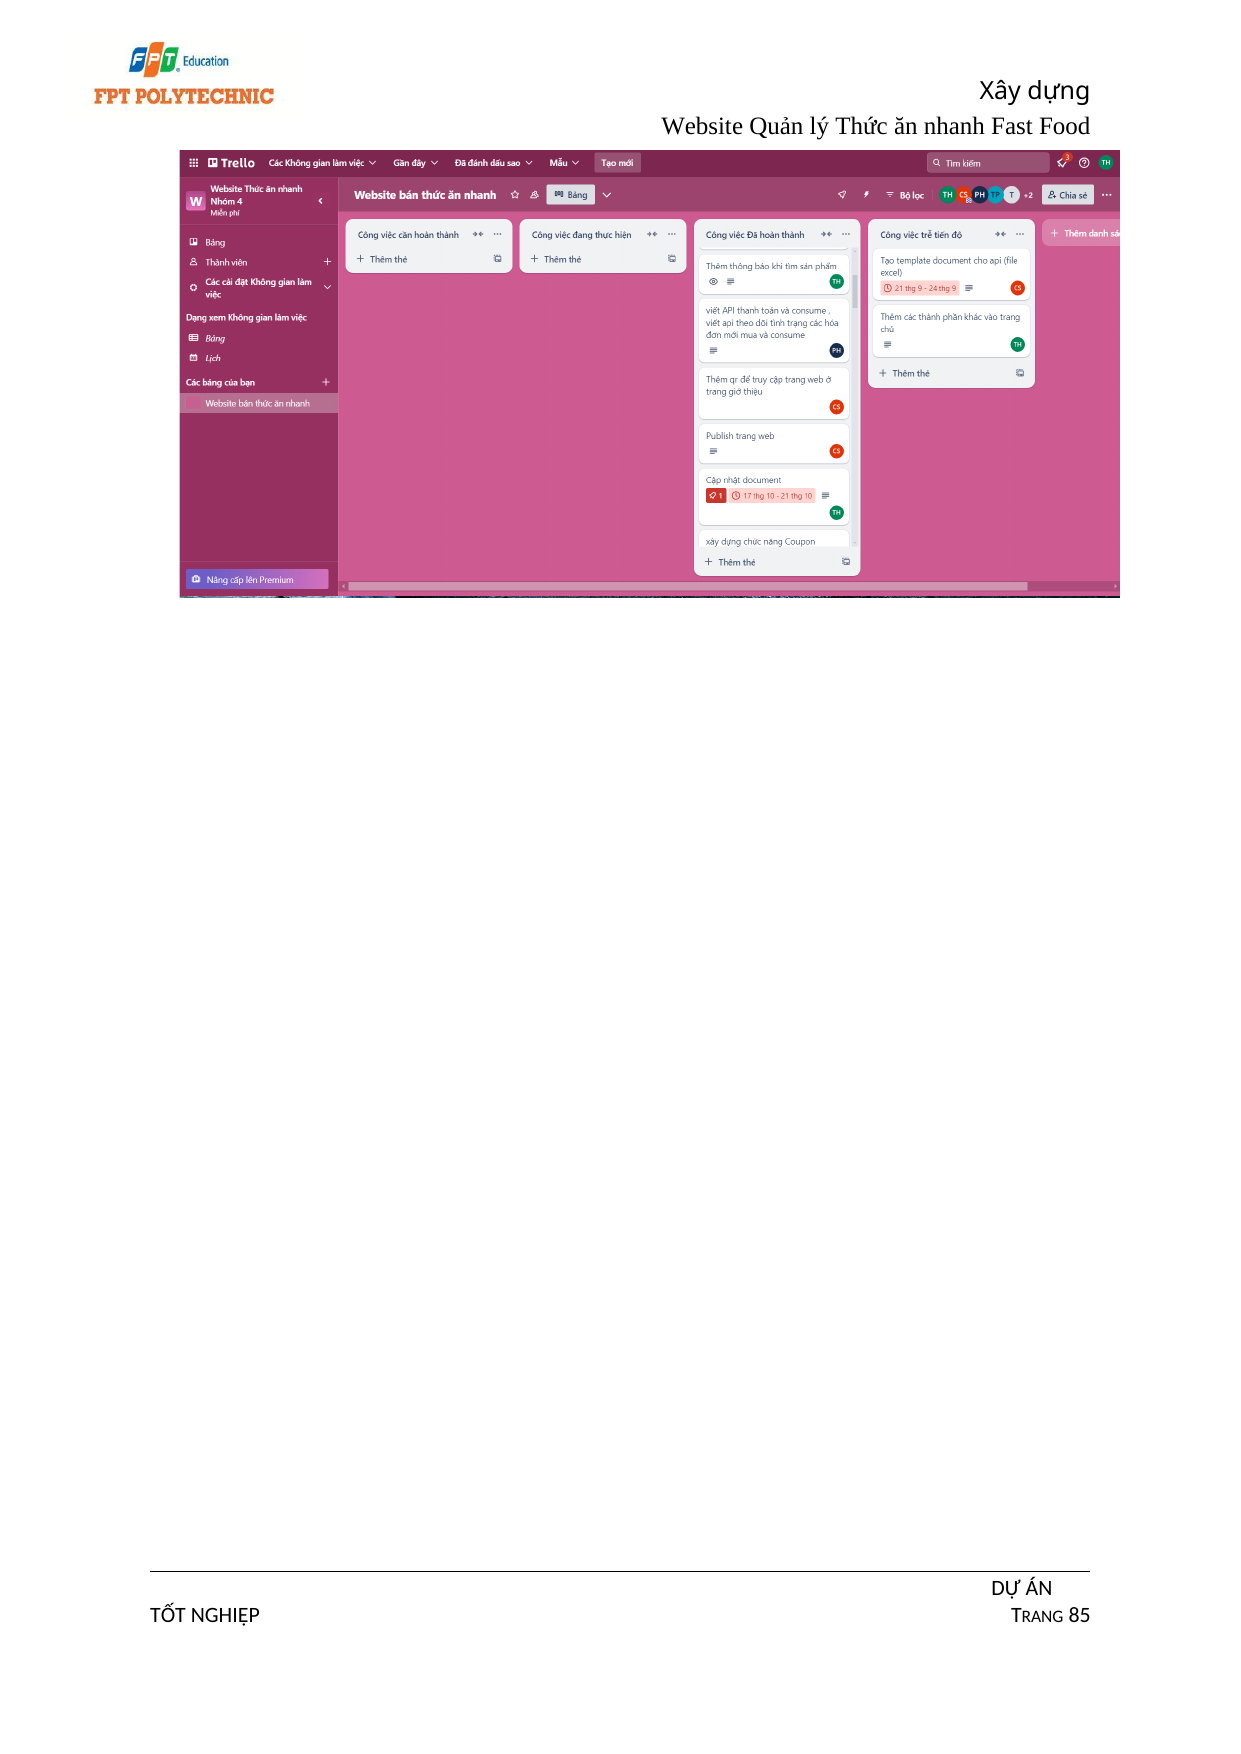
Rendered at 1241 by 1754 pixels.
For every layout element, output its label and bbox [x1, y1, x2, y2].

picture [179, 150, 1120, 598]
picture [65, 30, 303, 119]
